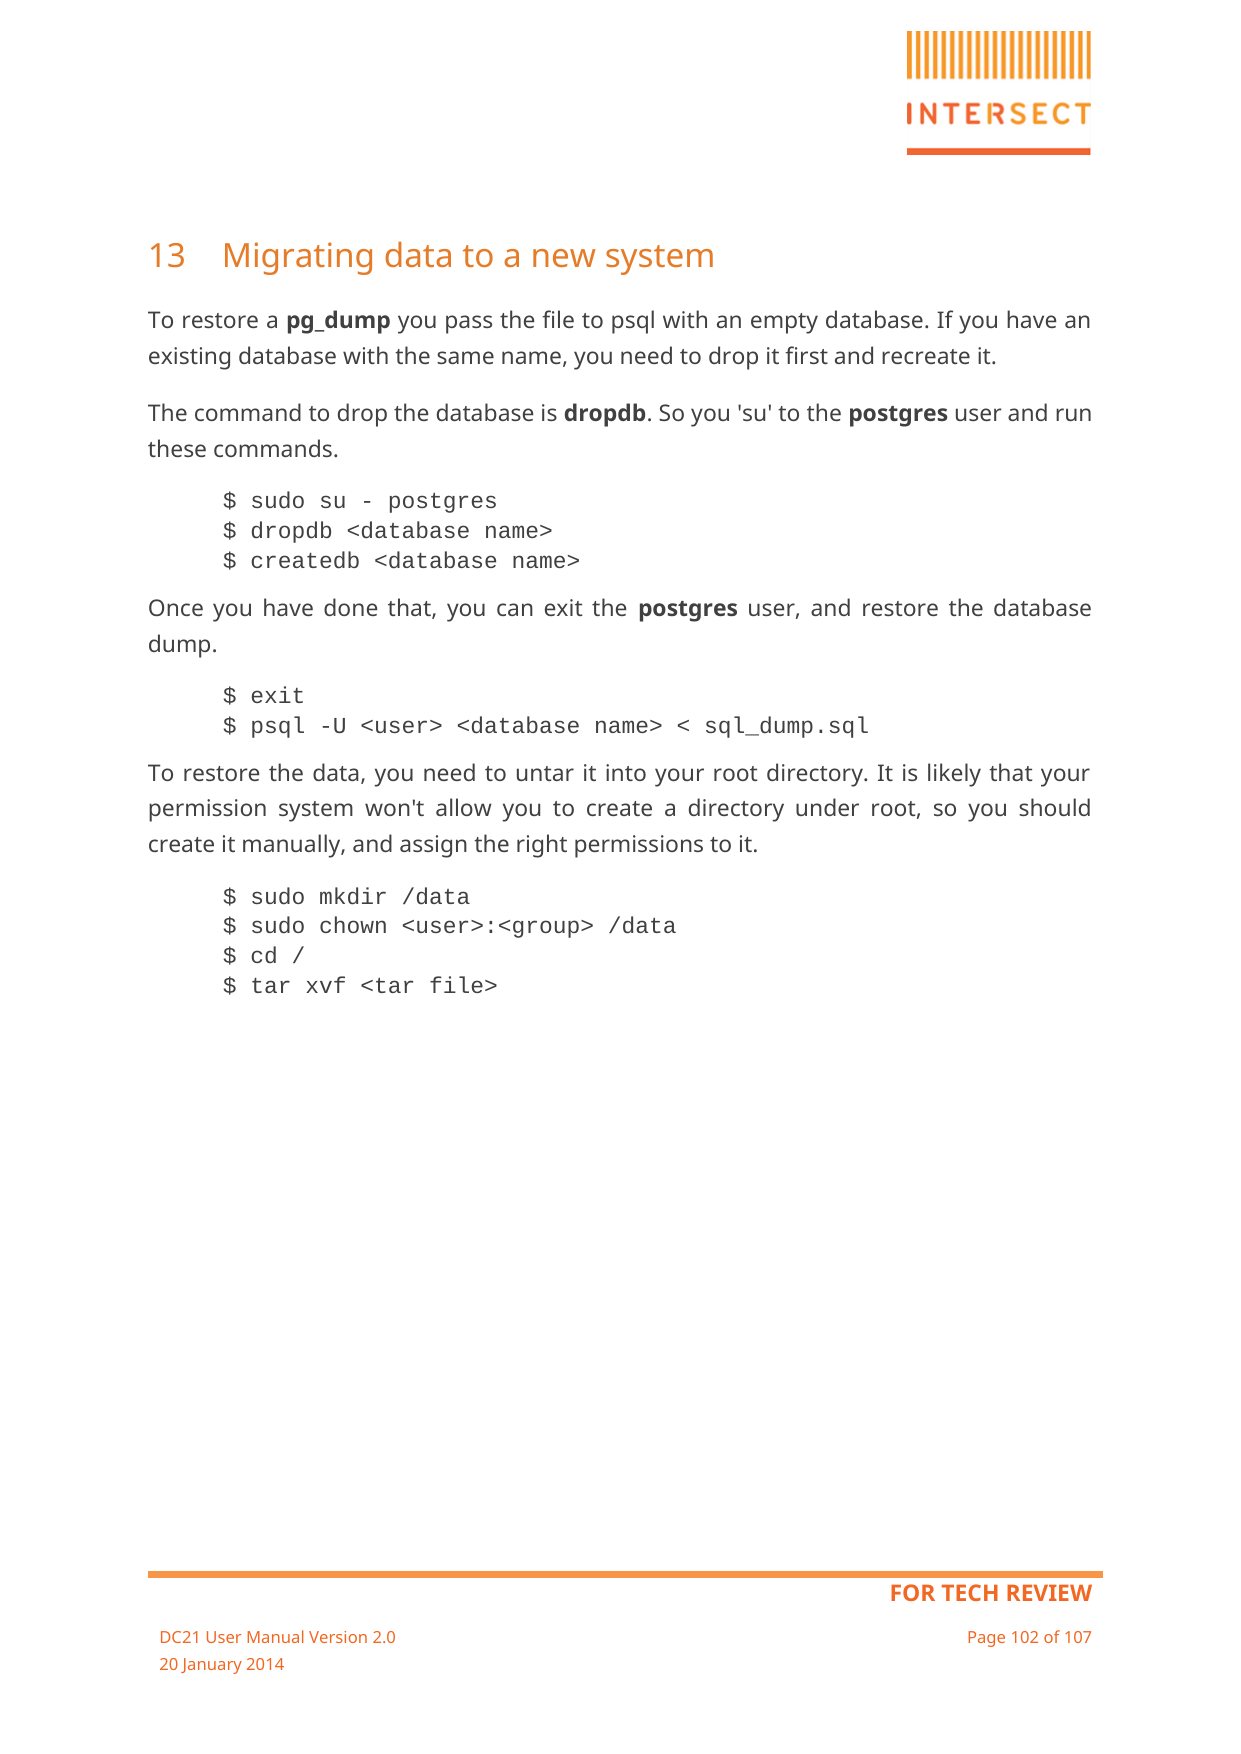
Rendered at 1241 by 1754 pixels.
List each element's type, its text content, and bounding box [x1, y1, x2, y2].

text Once you have done that, you can exit the postgres user, and restore the database dump. [148, 592, 1092, 659]
text $ sudo chown <user>:<group> /data [223, 915, 1092, 941]
text $ sudo su - postgres [223, 490, 1092, 516]
text $ createdb <database name> [223, 549, 1092, 575]
text To restore a pg_dump you pass the file to psql with an empty database. If you have an existing database with the same name, you need to drop it first and recreate it. [148, 304, 1092, 372]
text The command to drop the database is dropdb. So you 'su' to the postgres user and run these commands. [148, 397, 1092, 464]
text $ sudo mkdir /data [223, 885, 1092, 911]
picture [905, 29, 1093, 157]
text To restore the data, you need to untar it into your root directory. It is likely that your permission system won't allow you to create a directory under root, so you should create it manually, and assign the right permissions to it. [148, 756, 1092, 859]
subtitle Migrating data to a new system [148, 231, 1092, 277]
text $ psql -U <user> <database name> < sql_dump.sql [223, 714, 1092, 740]
text $ exit [223, 684, 1092, 710]
text $ dropdb <database name> [223, 519, 1092, 546]
text $ cd / [223, 945, 1092, 971]
text $ tar xvf <tar file> [223, 974, 1092, 1000]
